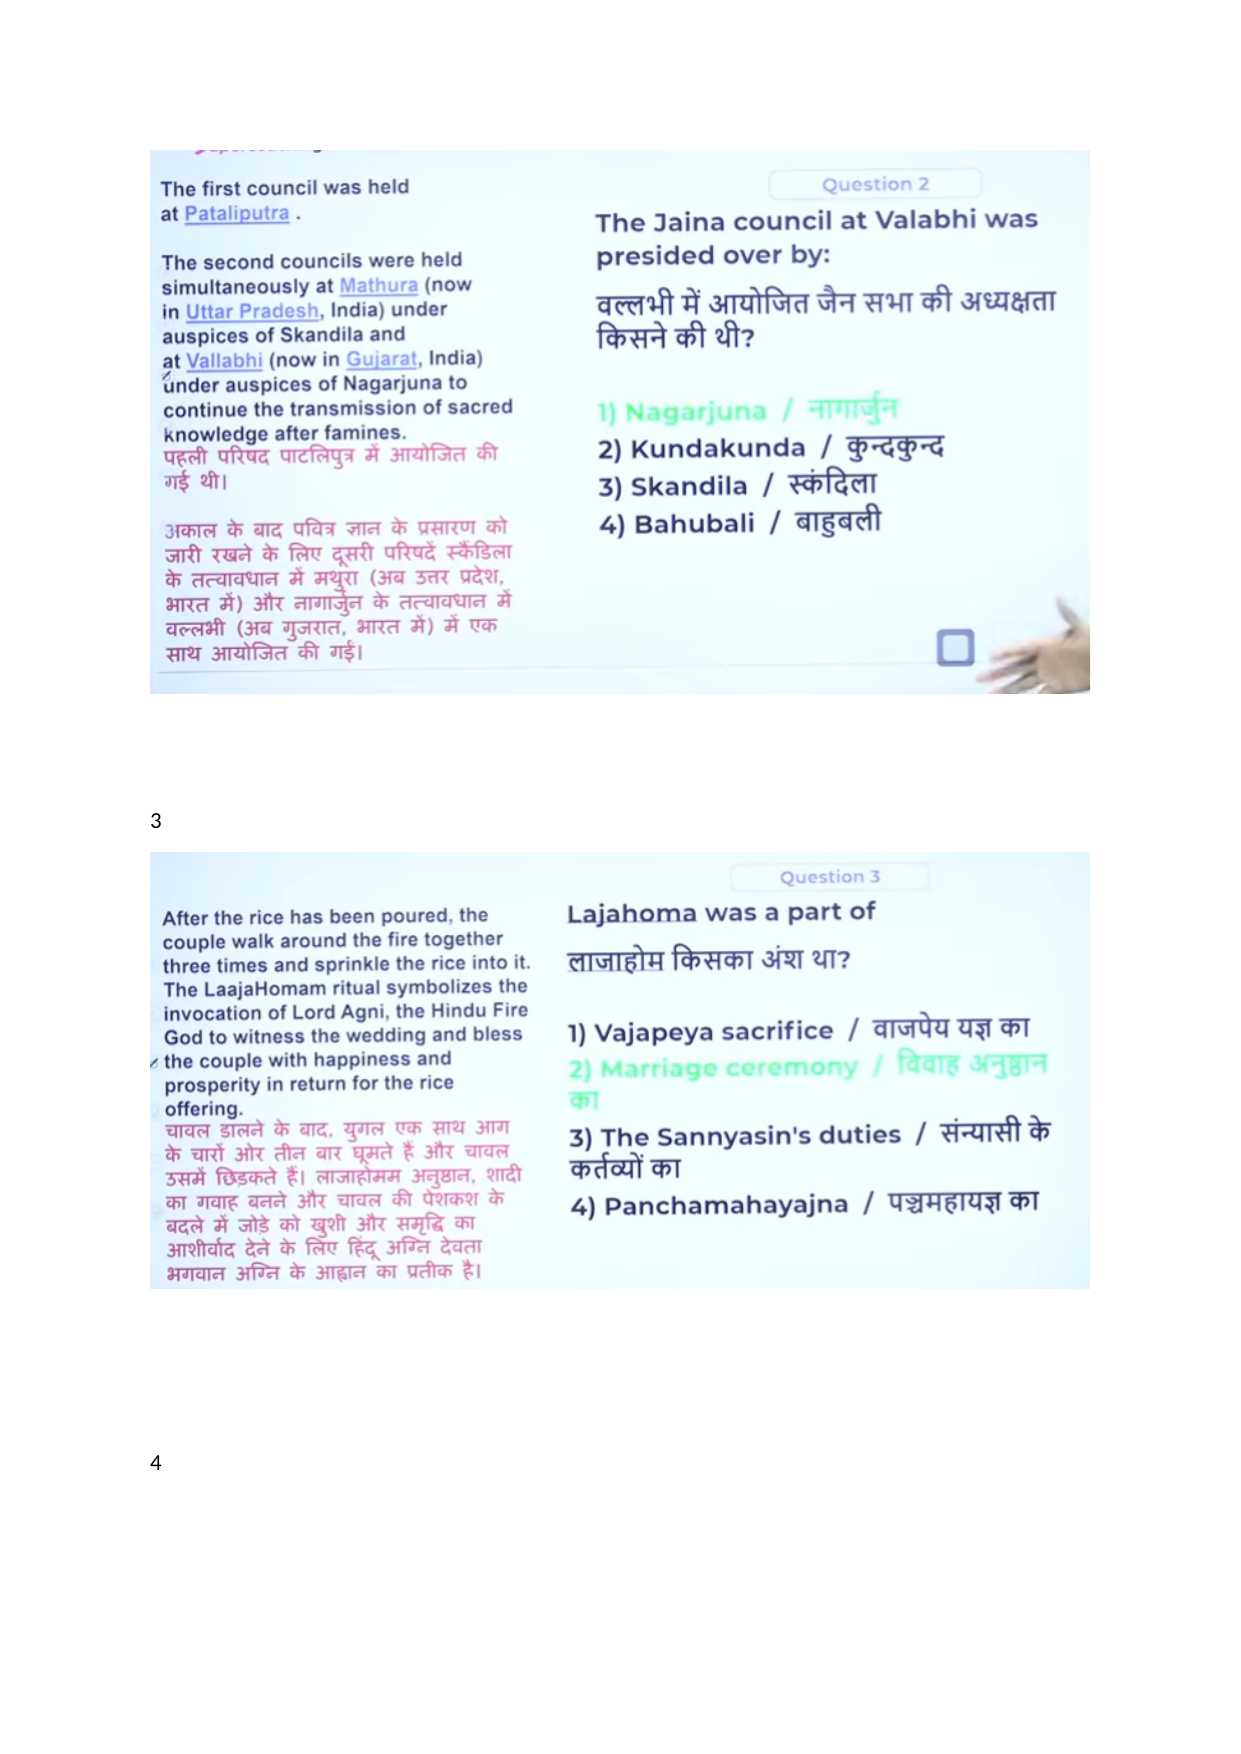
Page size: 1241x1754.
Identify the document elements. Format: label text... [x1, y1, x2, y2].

picture [150, 852, 1091, 1289]
picture [150, 150, 1091, 694]
text 4 [150, 1448, 1090, 1476]
text 3 [150, 806, 1090, 834]
